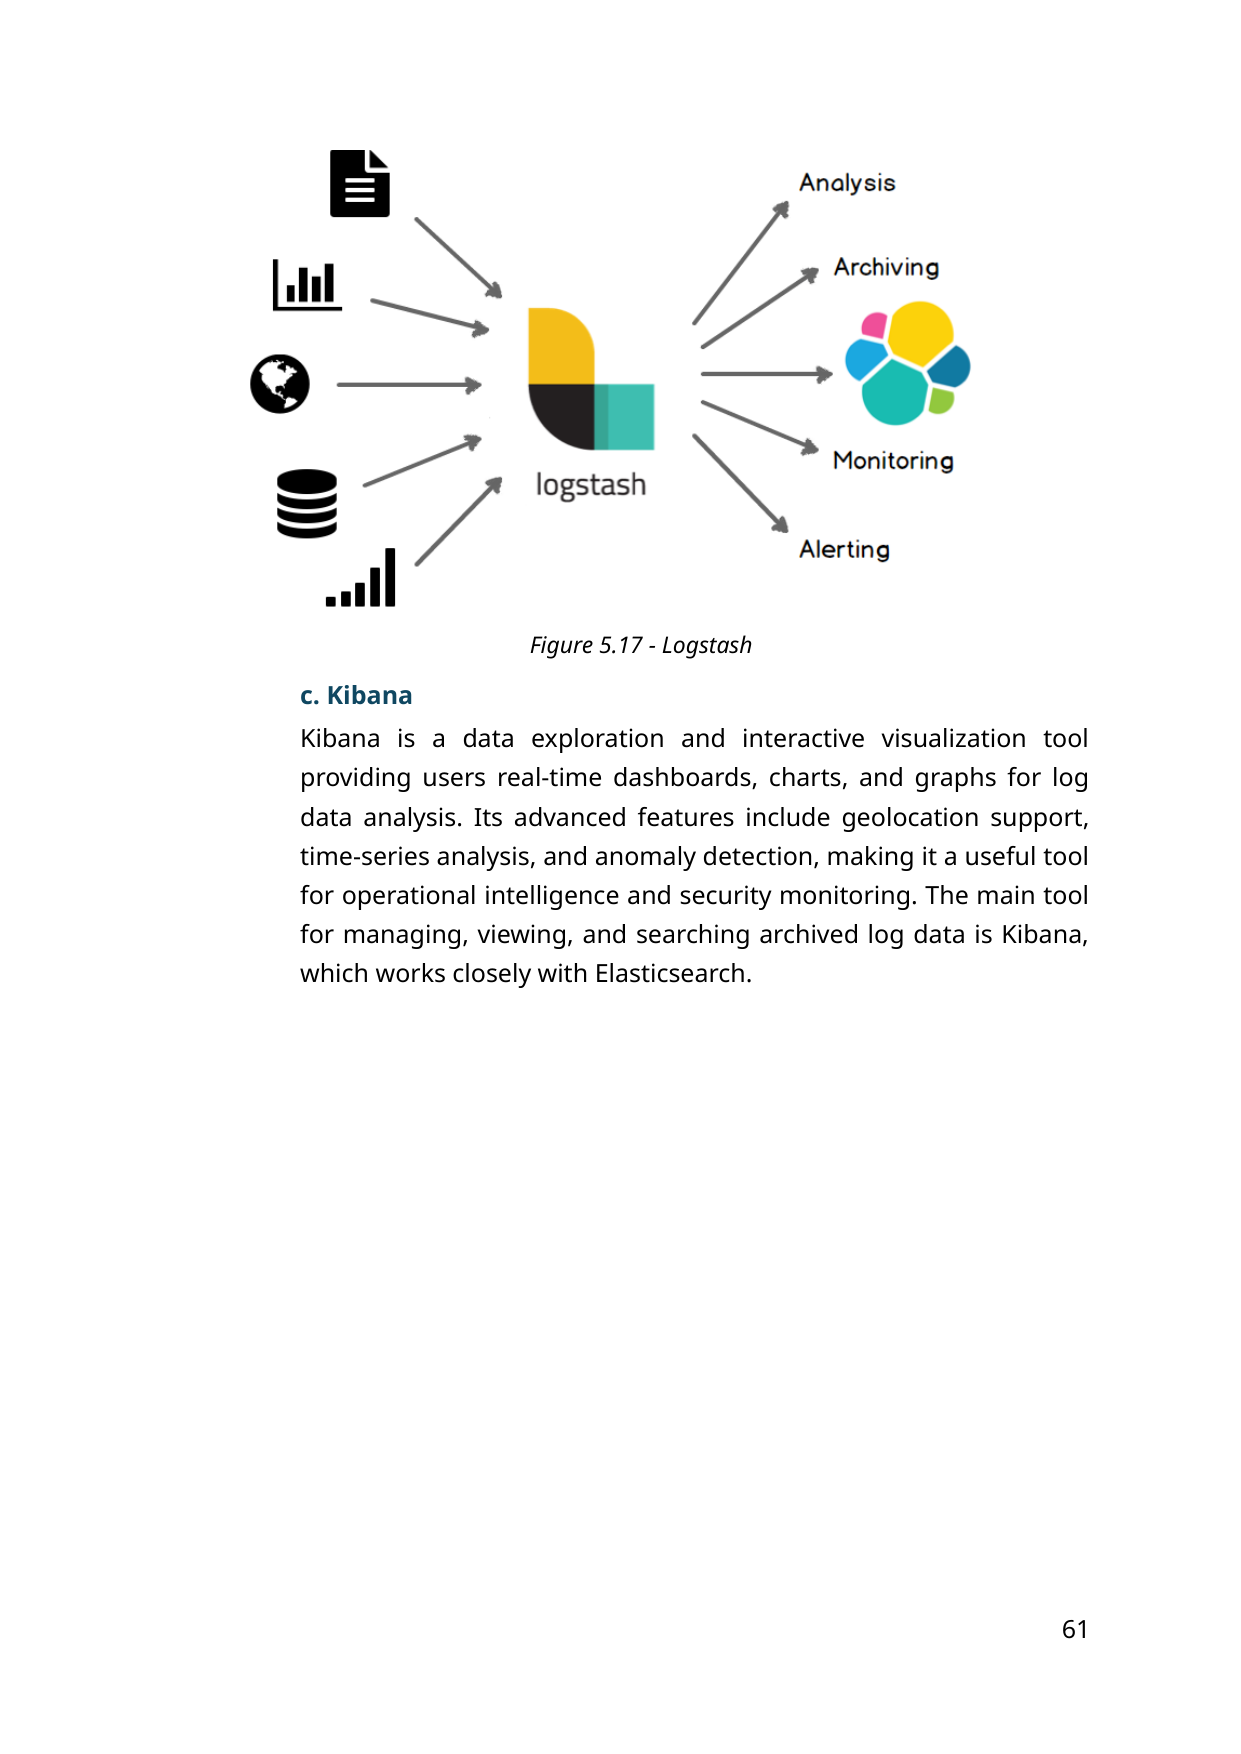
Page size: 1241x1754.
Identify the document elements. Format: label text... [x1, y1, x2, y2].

subtitle Kibana [300, 678, 1090, 712]
text Kibana is a data exploration and interactive visualization tool providing users real-time dashboards, charts, and graphs for log data analysis. Its advanced features include geolocation support, time-series analysis, and anomaly detection, making it a useful tool for operational intelligence and security monitoring. The main tool for managing, viewing, and searching archived log data is Kibana, which works closely with Elasticsearch. [300, 721, 1090, 990]
picture [247, 150, 1091, 612]
